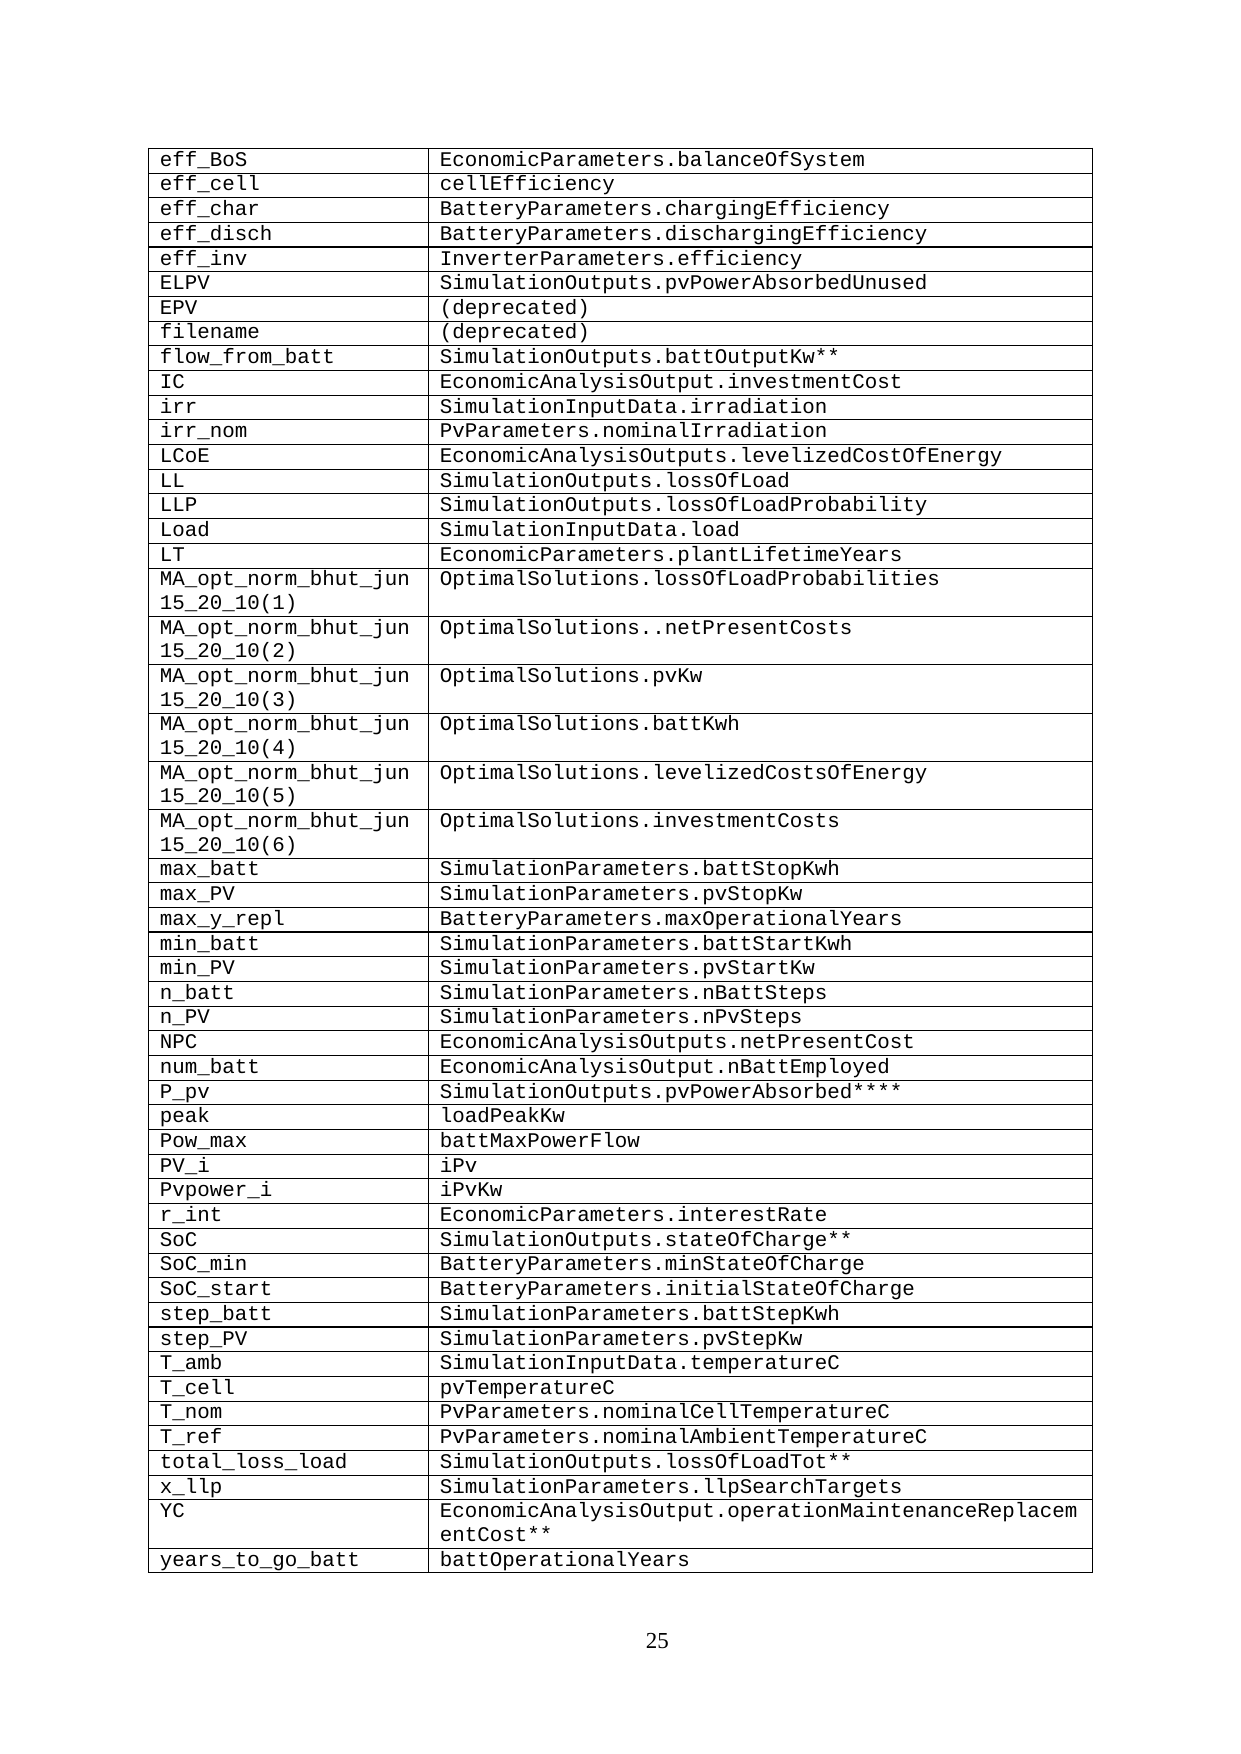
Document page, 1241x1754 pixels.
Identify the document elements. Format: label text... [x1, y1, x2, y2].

table_cell min_PV [149, 957, 428, 981]
table_cell PV_i [149, 1155, 428, 1178]
table_cell peak [149, 1105, 428, 1129]
table_cell T_cell [149, 1377, 428, 1401]
table_cell PvParameters.nominalIrradiation [429, 420, 1092, 444]
table_cell SimulationOutputs.stateOfCharge** [429, 1229, 1092, 1252]
table_cell YC [149, 1500, 428, 1548]
table_cell OptimalSolutions..netPresentCosts [429, 617, 1092, 664]
table_cell LCoE [149, 445, 428, 469]
table_cell BatteryParameters.chargingEfficiency [429, 198, 1092, 222]
table_cell eff_disch [149, 223, 428, 246]
table_cell n_PV [149, 1007, 428, 1030]
table_cell pvTemperatureC [429, 1377, 1092, 1401]
table_cell filename [149, 322, 428, 345]
table_cell SimulationParameters.nPvSteps [429, 1007, 1092, 1030]
table_cell MA_opt_norm_bhut_jun15_20_10(2) [149, 617, 428, 664]
table_cell PvParameters.nominalAmbientTemperatureC [429, 1426, 1092, 1450]
table_cell EconomicParameters.plantLifetimeYears [429, 544, 1092, 567]
table_cell iPvKw [429, 1179, 1092, 1203]
table_cell EPV [149, 297, 428, 321]
table_cell SimulationOutputs.battOutputKw** [429, 346, 1092, 370]
table_cell EconomicAnalysisOutput.nBattEmployed [429, 1056, 1092, 1079]
table_cell SimulationOutputs.pvPowerAbsorbedUnused [429, 272, 1092, 296]
table_cell EconomicAnalysisOutput.investmentCost [429, 371, 1092, 394]
table_cell BatteryParameters.dischargingEfficiency [429, 223, 1092, 246]
table_cell r_int [149, 1204, 428, 1228]
table_cell n_batt [149, 982, 428, 1006]
table_cell EconomicParameters.balanceOfSystem [429, 149, 1092, 172]
table_cell MA_opt_norm_bhut_jun15_20_10(1) [149, 569, 428, 616]
table_cell SimulationParameters.pvStepKw [429, 1328, 1092, 1351]
table_cell IC [149, 371, 428, 394]
table_cell flow_from_batt [149, 346, 428, 370]
table_cell BatteryParameters.initialStateOfCharge [429, 1278, 1092, 1302]
table_cell iPv [429, 1155, 1092, 1178]
table_cell num_batt [149, 1056, 428, 1079]
table_cell MA_opt_norm_bhut_jun15_20_10(6) [149, 810, 428, 857]
table_cell T_amb [149, 1352, 428, 1376]
table_cell OptimalSolutions.levelizedCostsOfEnergy [429, 762, 1092, 809]
table_cell OptimalSolutions.pvKw [429, 665, 1092, 712]
table_cell (deprecated) [429, 297, 1092, 321]
table_cell Load [149, 519, 428, 543]
table_cell SimulationOutputs.lossOfLoadProbability [429, 494, 1092, 518]
table_cell MA_opt_norm_bhut_jun15_20_10(3) [149, 665, 428, 712]
table_cell max_PV [149, 883, 428, 907]
table_cell SimulationOutputs.lossOfLoad [429, 470, 1092, 493]
table_cell MA_opt_norm_bhut_jun15_20_10(4) [149, 714, 428, 761]
table_cell total_loss_load [149, 1451, 428, 1474]
table_cell years_to_go_batt [149, 1549, 428, 1572]
table_cell SimulationParameters.nBattSteps [429, 982, 1092, 1006]
table_cell Pvpower_i [149, 1179, 428, 1203]
table_cell battMaxPowerFlow [429, 1130, 1092, 1154]
table_cell OptimalSolutions.battKwh [429, 714, 1092, 761]
table_cell irr_nom [149, 420, 428, 444]
table_cell SimulationParameters.llpSearchTargets [429, 1476, 1092, 1499]
table_cell eff_inv [149, 248, 428, 271]
table_cell max_y_repl [149, 908, 428, 931]
table_cell SoC [149, 1229, 428, 1252]
table_cell EconomicAnalysisOutput.operationMaintenanceReplacementCost** [429, 1500, 1092, 1548]
table_cell step_PV [149, 1328, 428, 1351]
table_cell BatteryParameters.maxOperationalYears [429, 908, 1092, 931]
table_cell step_batt [149, 1303, 428, 1326]
table_cell T_nom [149, 1402, 428, 1425]
table_cell SimulationParameters.battStopKwh [429, 859, 1092, 882]
table_cell ELPV [149, 272, 428, 296]
table_cell battOperationalYears [429, 1549, 1092, 1572]
table_cell SimulationOutputs.pvPowerAbsorbed**** [429, 1081, 1092, 1104]
table_cell BatteryParameters.minStateOfCharge [429, 1254, 1092, 1277]
table_cell eff_BoS [149, 149, 428, 172]
table_cell EconomicAnalysisOutputs.netPresentCost [429, 1031, 1092, 1055]
table_cell EconomicAnalysisOutputs.levelizedCostOfEnergy [429, 445, 1092, 469]
table_cell SimulationInputData.temperatureC [429, 1352, 1092, 1376]
table_cell LT [149, 544, 428, 567]
table_cell InverterParameters.efficiency [429, 248, 1092, 271]
table_cell P_pv [149, 1081, 428, 1104]
table_cell eff_char [149, 198, 428, 222]
table_cell T_ref [149, 1426, 428, 1450]
table_cell LL [149, 470, 428, 493]
table_cell Pow_max [149, 1130, 428, 1154]
table_cell SimulationInputData.load [429, 519, 1092, 543]
table_cell SimulationParameters.pvStartKw [429, 957, 1092, 981]
table_cell min_batt [149, 933, 428, 956]
table_cell cellEfficiency [429, 174, 1092, 197]
table_cell SimulationParameters.battStartKwh [429, 933, 1092, 956]
table_cell SimulationParameters.pvStopKw [429, 883, 1092, 907]
table_cell eff_cell [149, 174, 428, 197]
table_cell SoC_start [149, 1278, 428, 1302]
table_cell LLP [149, 494, 428, 518]
table_cell OptimalSolutions.lossOfLoadProbabilities [429, 569, 1092, 616]
table_cell OptimalSolutions.investmentCosts [429, 810, 1092, 857]
table_cell MA_opt_norm_bhut_jun15_20_10(5) [149, 762, 428, 809]
table_cell SoC_min [149, 1254, 428, 1277]
table_cell PvParameters.nominalCellTemperatureC [429, 1402, 1092, 1425]
table_cell irr [149, 396, 428, 419]
table_cell x_llp [149, 1476, 428, 1499]
table_cell max_batt [149, 859, 428, 882]
table_cell SimulationParameters.battStepKwh [429, 1303, 1092, 1326]
table_cell EconomicParameters.interestRate [429, 1204, 1092, 1228]
table_cell SimulationOutputs.lossOfLoadTot** [429, 1451, 1092, 1474]
table_cell NPC [149, 1031, 428, 1055]
table_cell (deprecated) [429, 322, 1092, 345]
table_cell loadPeakKw [429, 1105, 1092, 1129]
table_cell SimulationInputData.irradiation [429, 396, 1092, 419]
